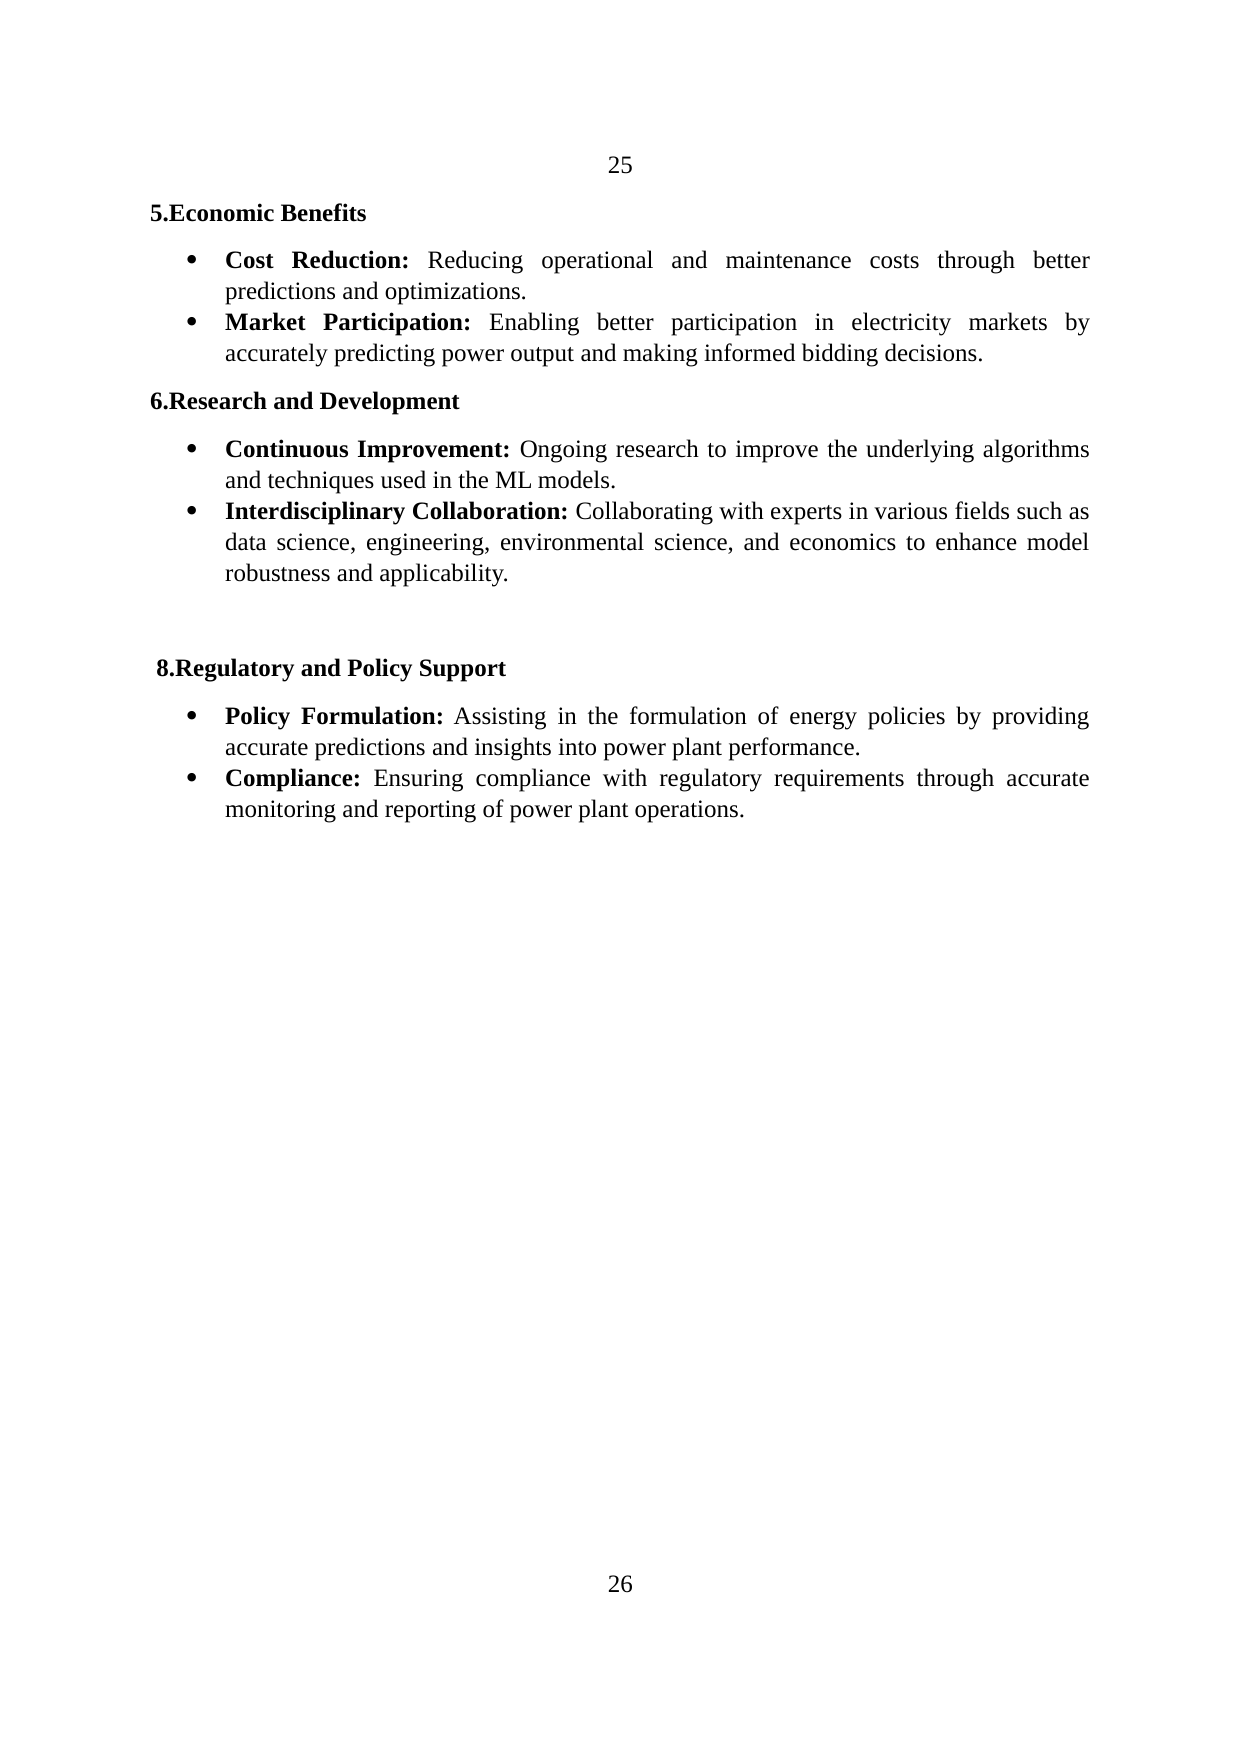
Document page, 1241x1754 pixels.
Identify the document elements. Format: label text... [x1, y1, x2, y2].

text 26 [150, 1569, 1090, 1598]
text 25 [150, 150, 1090, 179]
list Interdisciplinary Collaboration: Collaborating with experts in various fields such as data science, engineering, environmental science, and economics to enhance model robustness and applicability. [187, 496, 1090, 587]
list Continuous Improvement: Ongoing research to improve the underlying algorithms and techniques used in the ML models. [187, 434, 1090, 494]
text 6.Research and Development [150, 386, 1090, 415]
list Market Participation: Enabling better participation in electricity markets by accurately predicting power output and making informed bidding decisions. [187, 307, 1090, 367]
list Policy Formulation: Assisting in the formulation of energy policies by providing accurate predictions and insights into power plant performance. [187, 701, 1090, 761]
list Compliance: Ensuring compliance with regulatory requirements through accurate monitoring and reporting of power plant operations. [187, 763, 1090, 823]
list Cost Reduction: Reducing operational and maintenance costs through better predictions and optimizations. [187, 245, 1090, 305]
text 8.Regulatory and Policy Support [150, 653, 1090, 682]
text 5.Economic Benefits [150, 198, 1090, 226]
